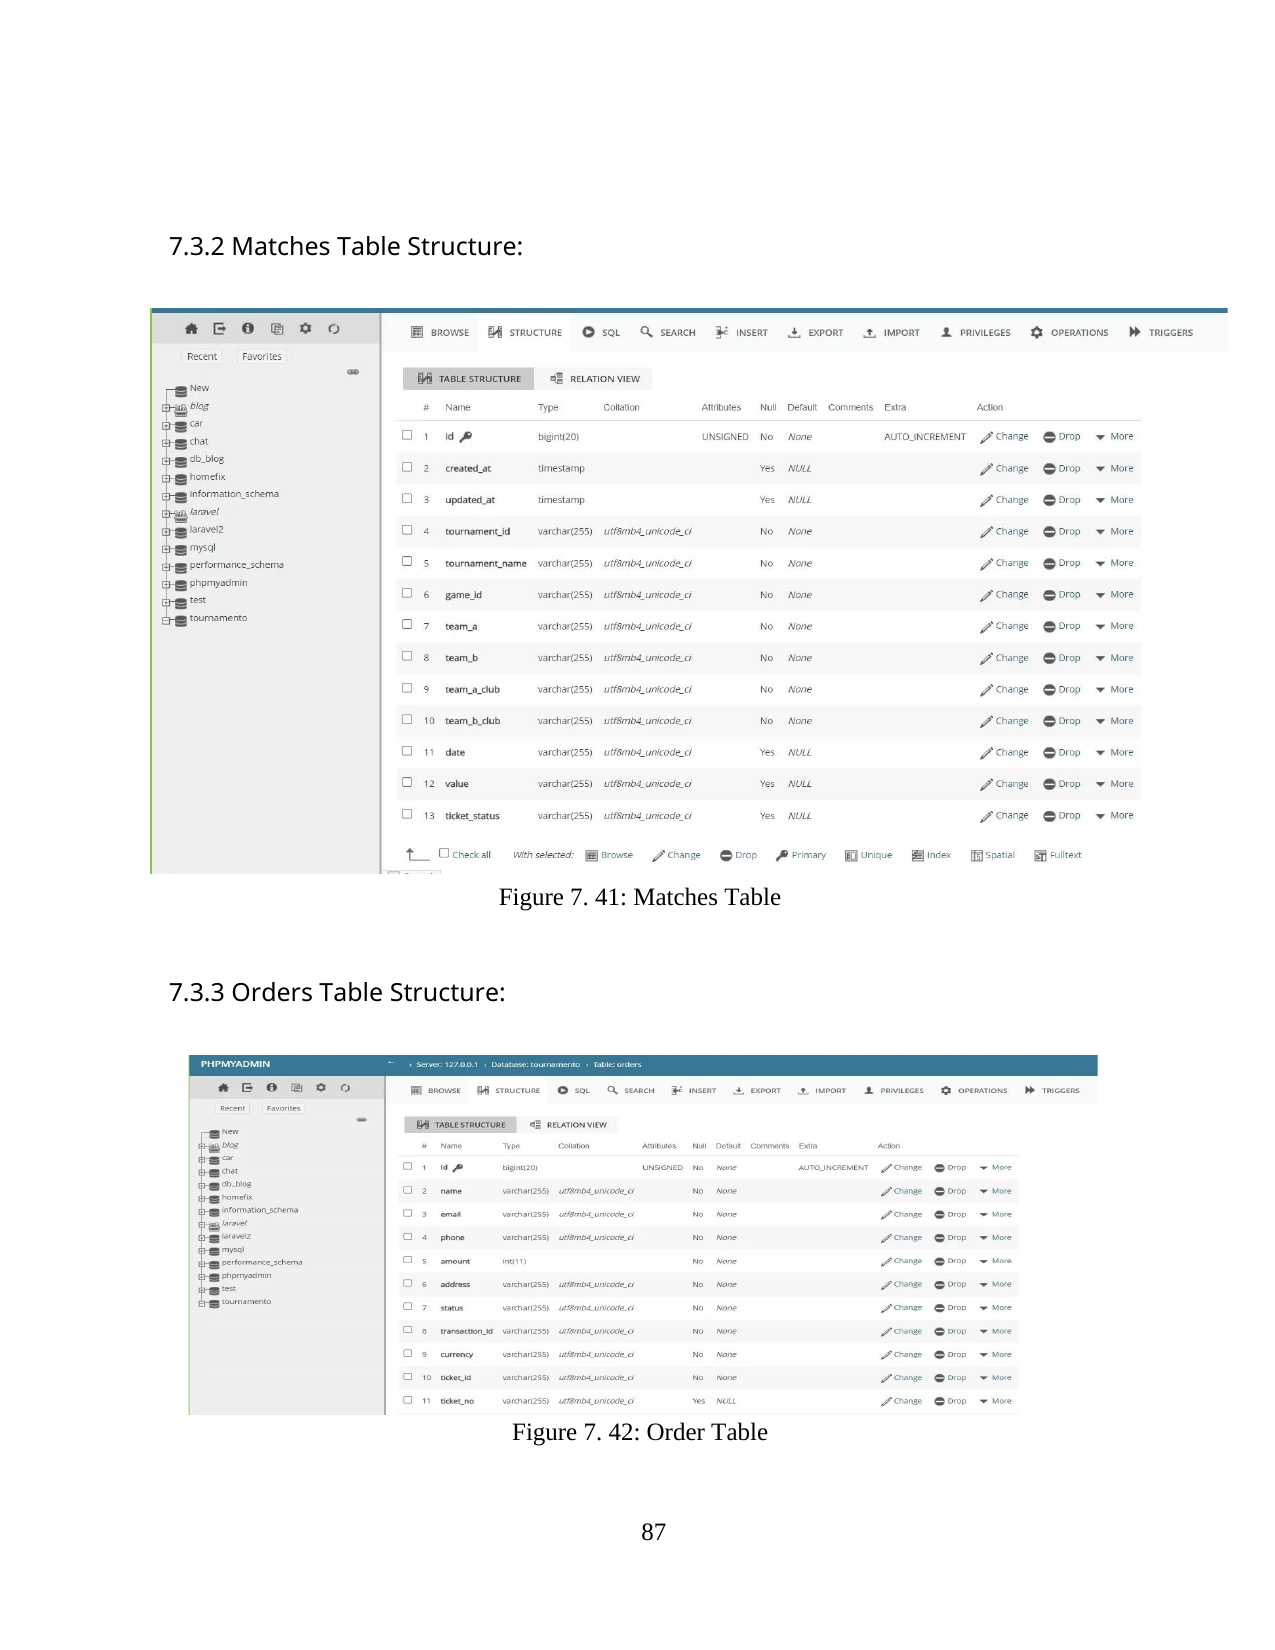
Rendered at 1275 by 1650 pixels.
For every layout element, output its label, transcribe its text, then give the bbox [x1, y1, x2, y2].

subtitle 7.3.2 Matches Table Structure: [168, 228, 1122, 262]
subtitle 7.3.3 Orders Table Structure: [168, 974, 1122, 1008]
picture [188, 1055, 1098, 1415]
text Figure 7. 41: Matches Table [150, 882, 1125, 911]
text Figure 7. 42: Order Table [150, 1417, 1125, 1445]
picture [150, 308, 1228, 874]
